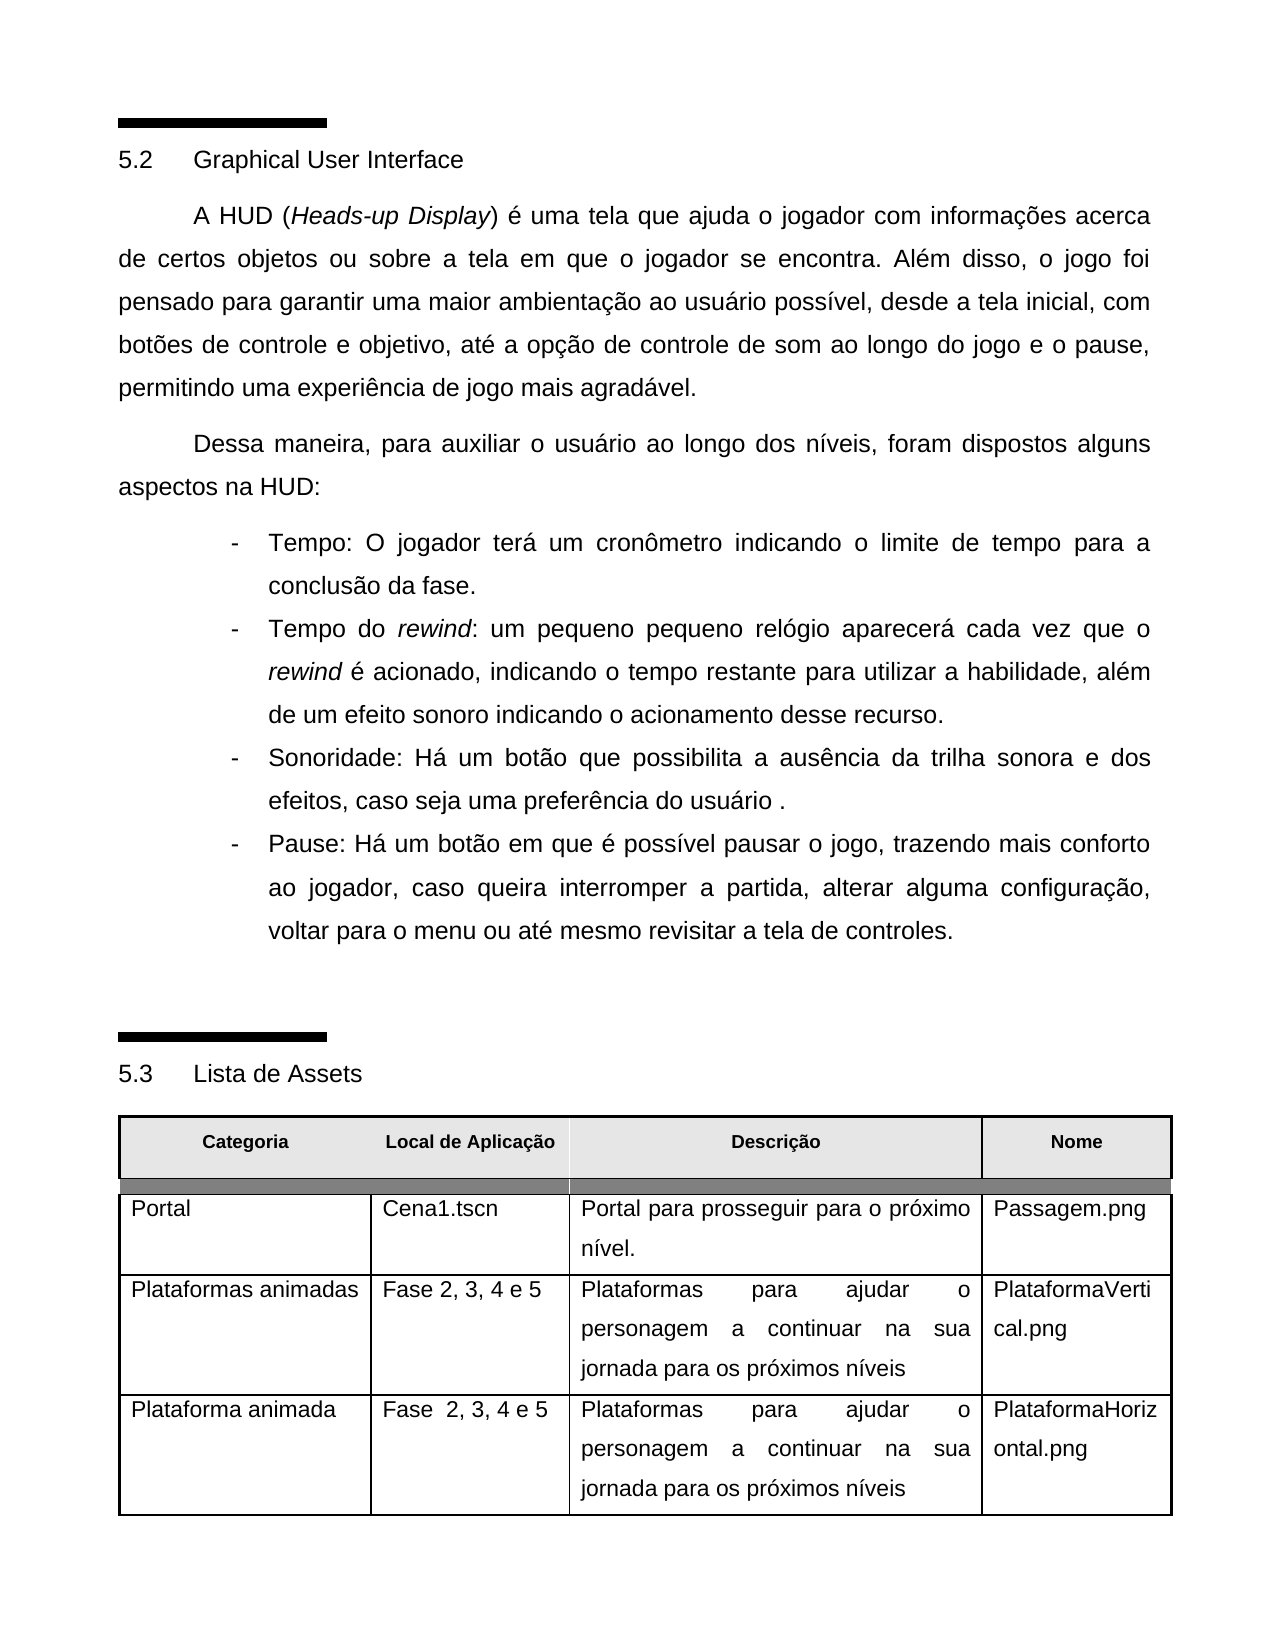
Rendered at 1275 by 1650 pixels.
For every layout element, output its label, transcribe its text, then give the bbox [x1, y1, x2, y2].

list Tempo do rewind: um pequeno pequeno relógio aparecerá cada vez que o rewind é acionado, indicando o tempo restante para utilizar a habilidade, além de um efeito sonoro indicando o acionamento desse recurso. [231, 614, 1152, 729]
table_cell Fase 2, 3, 4 e 5 [372, 1276, 569, 1394]
table_cell Plataforma animada [121, 1396, 370, 1514]
list Graphical User Interface [118, 145, 1152, 174]
list Lista de Assets [118, 1059, 1152, 1088]
table_cell Portal [121, 1195, 370, 1274]
table_header Categoria [121, 1118, 371, 1178]
table_cell [120, 1179, 371, 1194]
table_header Descrição [570, 1118, 981, 1178]
table_cell PlataformaHorizontal.png [983, 1396, 1170, 1514]
table_cell [982, 1179, 1171, 1194]
table_cell Cena1.tscn [372, 1195, 569, 1274]
list Tempo: O jogador terá um cronômetro indicando o limite de tempo para a conclusão da fase. [231, 527, 1152, 599]
text A HUD (Heads-up Display) é uma tela que ajuda o jogador com informações acerca de certos objetos ou sobre a tela em que o jogador se encontra. Além disso, o jogo foi pensado para garantir uma maior ambientação ao usuário possível, desde a tela inicial, com botões de controle e objetivo, até a opção de controle de som ao longo do jogo e o pause, permitindo uma experiência de jogo mais agradável. [118, 201, 1152, 402]
table_cell Portal para prosseguir para o próximo nível. [570, 1195, 981, 1274]
table_cell Passagem.png [983, 1195, 1170, 1274]
list Sonoridade: Há um botão que possibilita a ausência da trilha sonora e dos efeitos, caso seja uma preferência do usuário . [231, 743, 1152, 815]
table_cell Plataformas para ajudar o personagem a continuar na sua jornada para os próximos níveis [570, 1276, 981, 1394]
table_header Nome [983, 1118, 1170, 1178]
table_cell [570, 1179, 982, 1194]
table_cell Plataformas animadas [121, 1276, 370, 1394]
table_cell [371, 1179, 569, 1194]
text Dessa maneira, para auxiliar o usuário ao longo dos níveis, foram dispostos alguns aspectos na HUD: [118, 429, 1152, 501]
table_cell PlataformaVertical.png [983, 1276, 1170, 1394]
table_header Local de Aplicação [371, 1118, 569, 1178]
list Pause: Há um botão em que é possível pausar o jogo, trazendo mais conforto ao jogador, caso queira interromper a partida, alterar alguma configuração, voltar para o menu ou até mesmo revisitar a tela de controles. [231, 829, 1152, 944]
table_cell Plataformas para ajudar o personagem a continuar na sua jornada para os próximos níveis [570, 1396, 981, 1514]
table_cell Fase 2, 3, 4 e 5 [372, 1396, 569, 1514]
